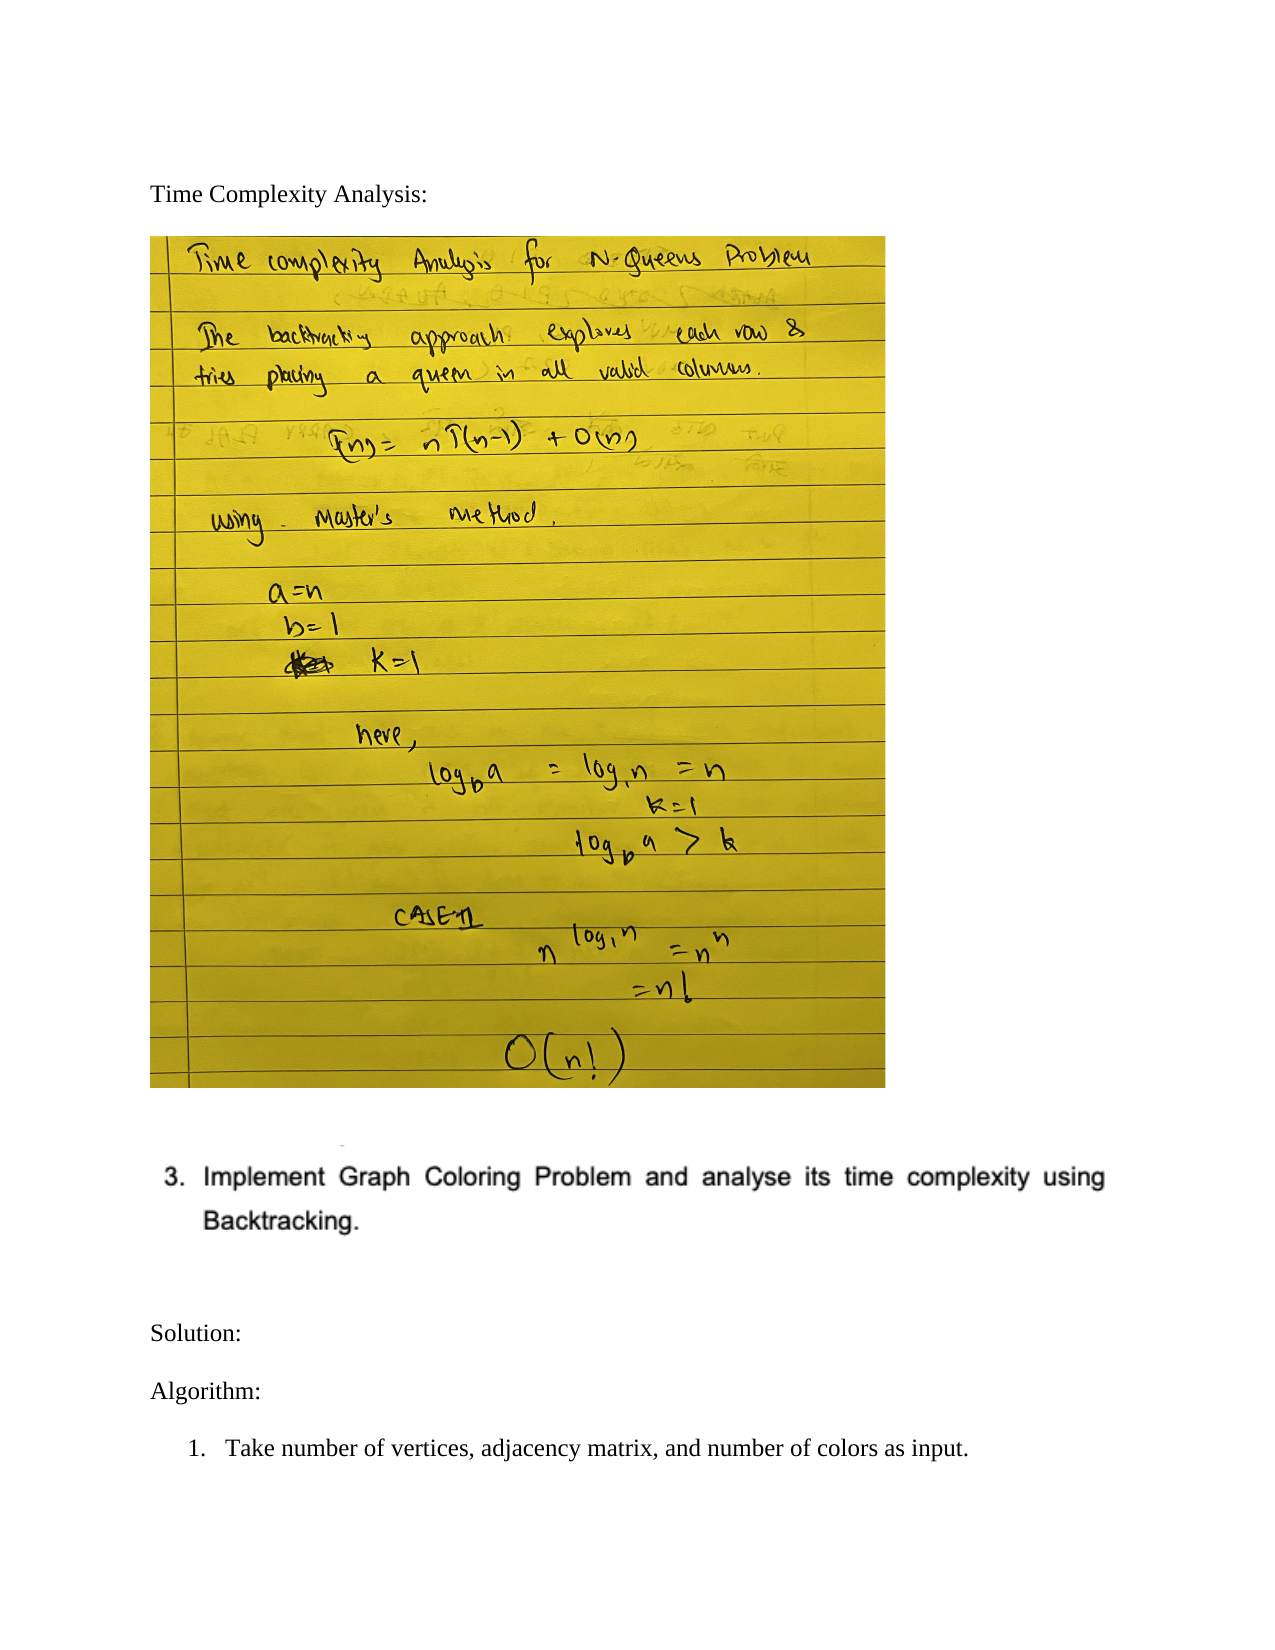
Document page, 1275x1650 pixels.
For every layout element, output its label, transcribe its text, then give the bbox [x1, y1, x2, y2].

text Solution: [150, 1318, 1125, 1347]
list Take number of vertices, adjacency matrix, and number of colors as input. [187, 1433, 1125, 1462]
picture [150, 1145, 1125, 1261]
text Time Complexity Analysis: [150, 179, 1125, 207]
text Algorithm: [150, 1376, 1125, 1404]
picture [150, 236, 886, 1088]
